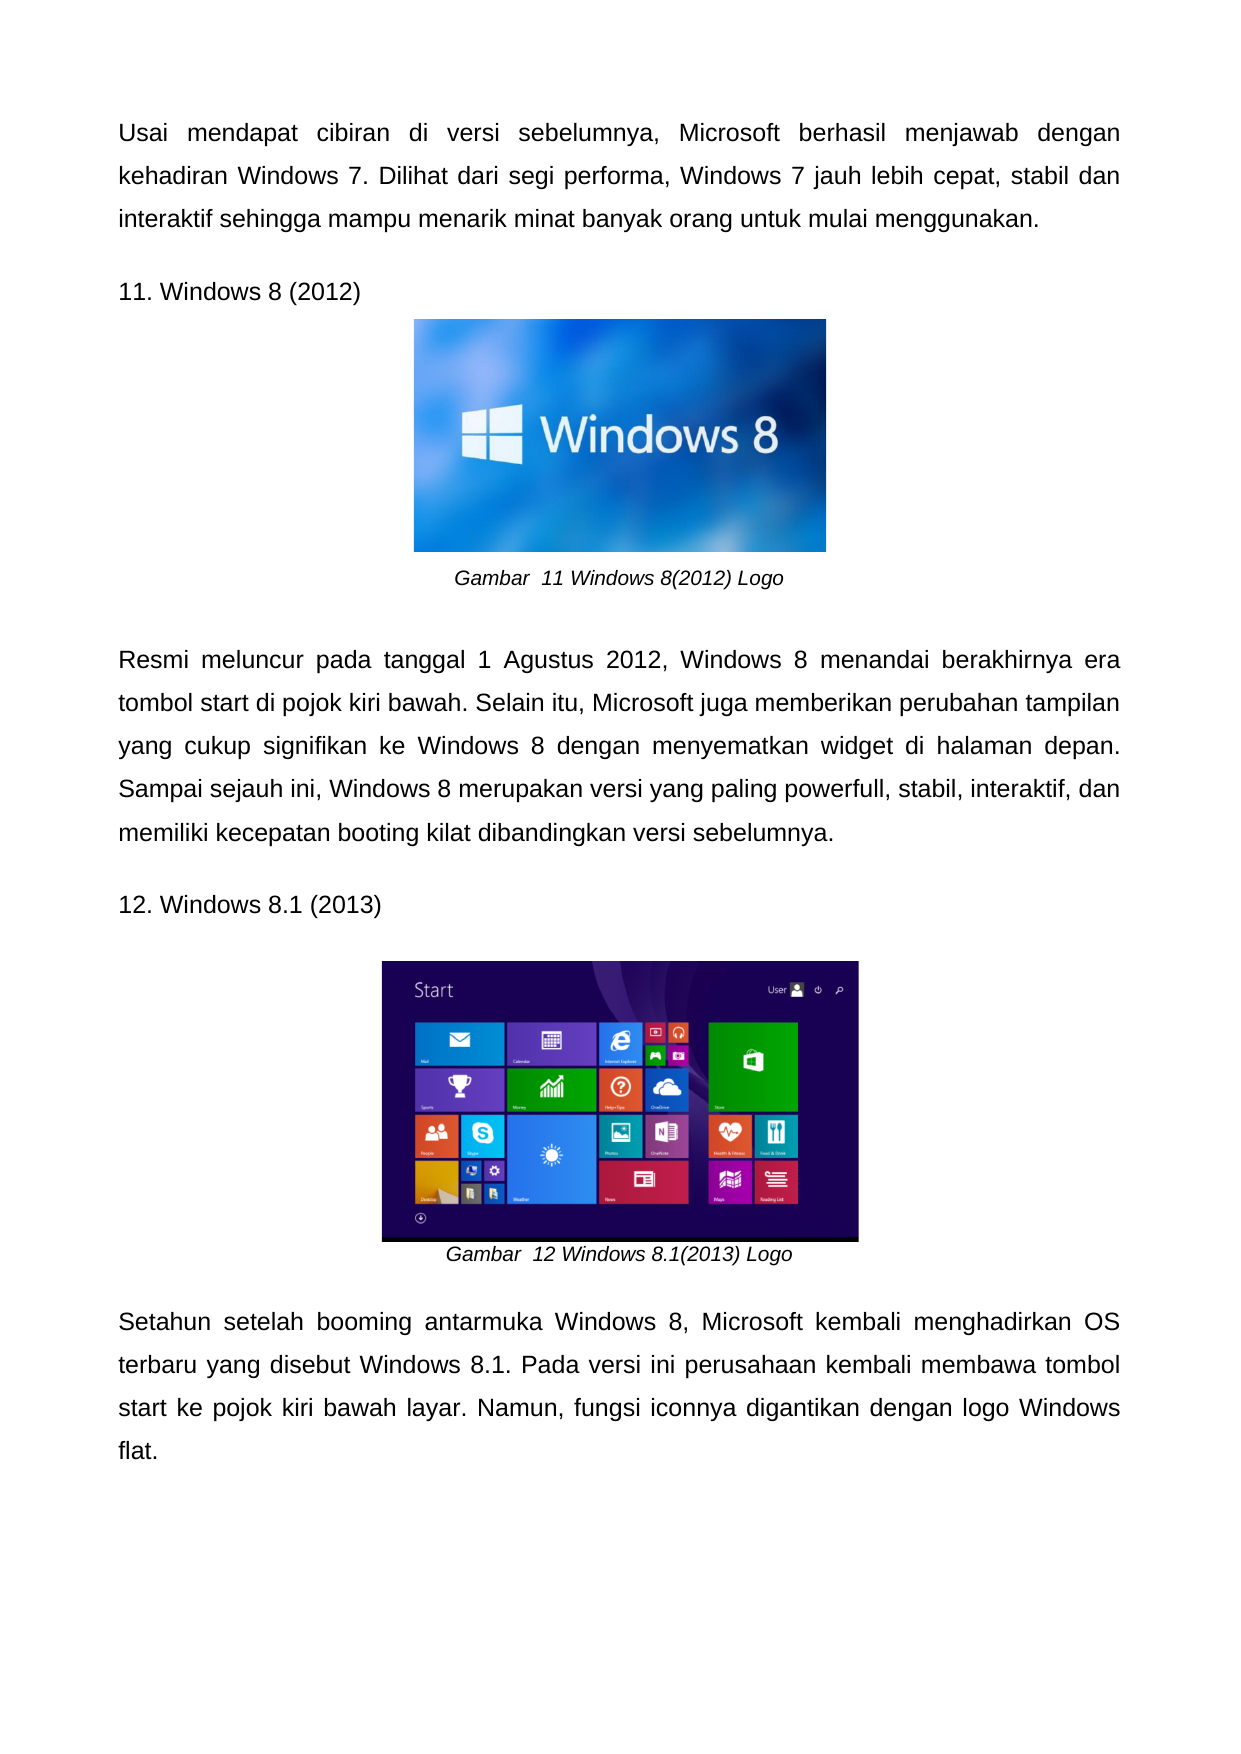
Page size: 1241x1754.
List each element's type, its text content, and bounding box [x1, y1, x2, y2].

picture [413, 319, 827, 552]
text Usai mendapat cibiran di versi sebelumnya, Microsoft berhasil menjawab dengan kehadiran Windows 7. Dilihat dari segi performa, Windows 7 jauh lebih cepat, stabil dan interaktif sehingga mampu menarik minat banyak orang untuk mulai menggunakan. [118, 118, 1122, 233]
text Resmi meluncur pada tanggal 1 Agustus 2012, Windows 8 menandai berakhirnya era tombol start di pojok kiri bawah. Selain itu, Microsoft juga memberikan perubahan tampilan yang cukup signifikan ke Windows 8 dengan menyematkan widget di halaman depan. Sampai sejauh ini, Windows 8 merupakan versi yang paling powerfull, stabil, interaktif, dan memiliki kecepatan booting kilat dibandingkan versi sebelumnya. [118, 645, 1122, 846]
text Gambar 11 Windows 8(2012) Logo [118, 566, 1122, 590]
subtitle 11. Windows 8 (2012) [118, 277, 1122, 305]
subtitle 12. Windows 8.1 (2013) [118, 890, 1122, 918]
picture [381, 961, 859, 1242]
text Setahun setelah booming antarmuka Windows 8, Microsoft kembali menghadirkan OS terbaru yang disebut Windows 8.1. Pada versi ini perusahaan kembali membawa tombol start ke pojok kiri bawah layar. Namun, fungsi iconnya digantikan dengan logo Windows flat. [118, 1307, 1122, 1465]
text Gambar 12 Windows 8.1(2013) Logo [118, 1242, 1122, 1266]
